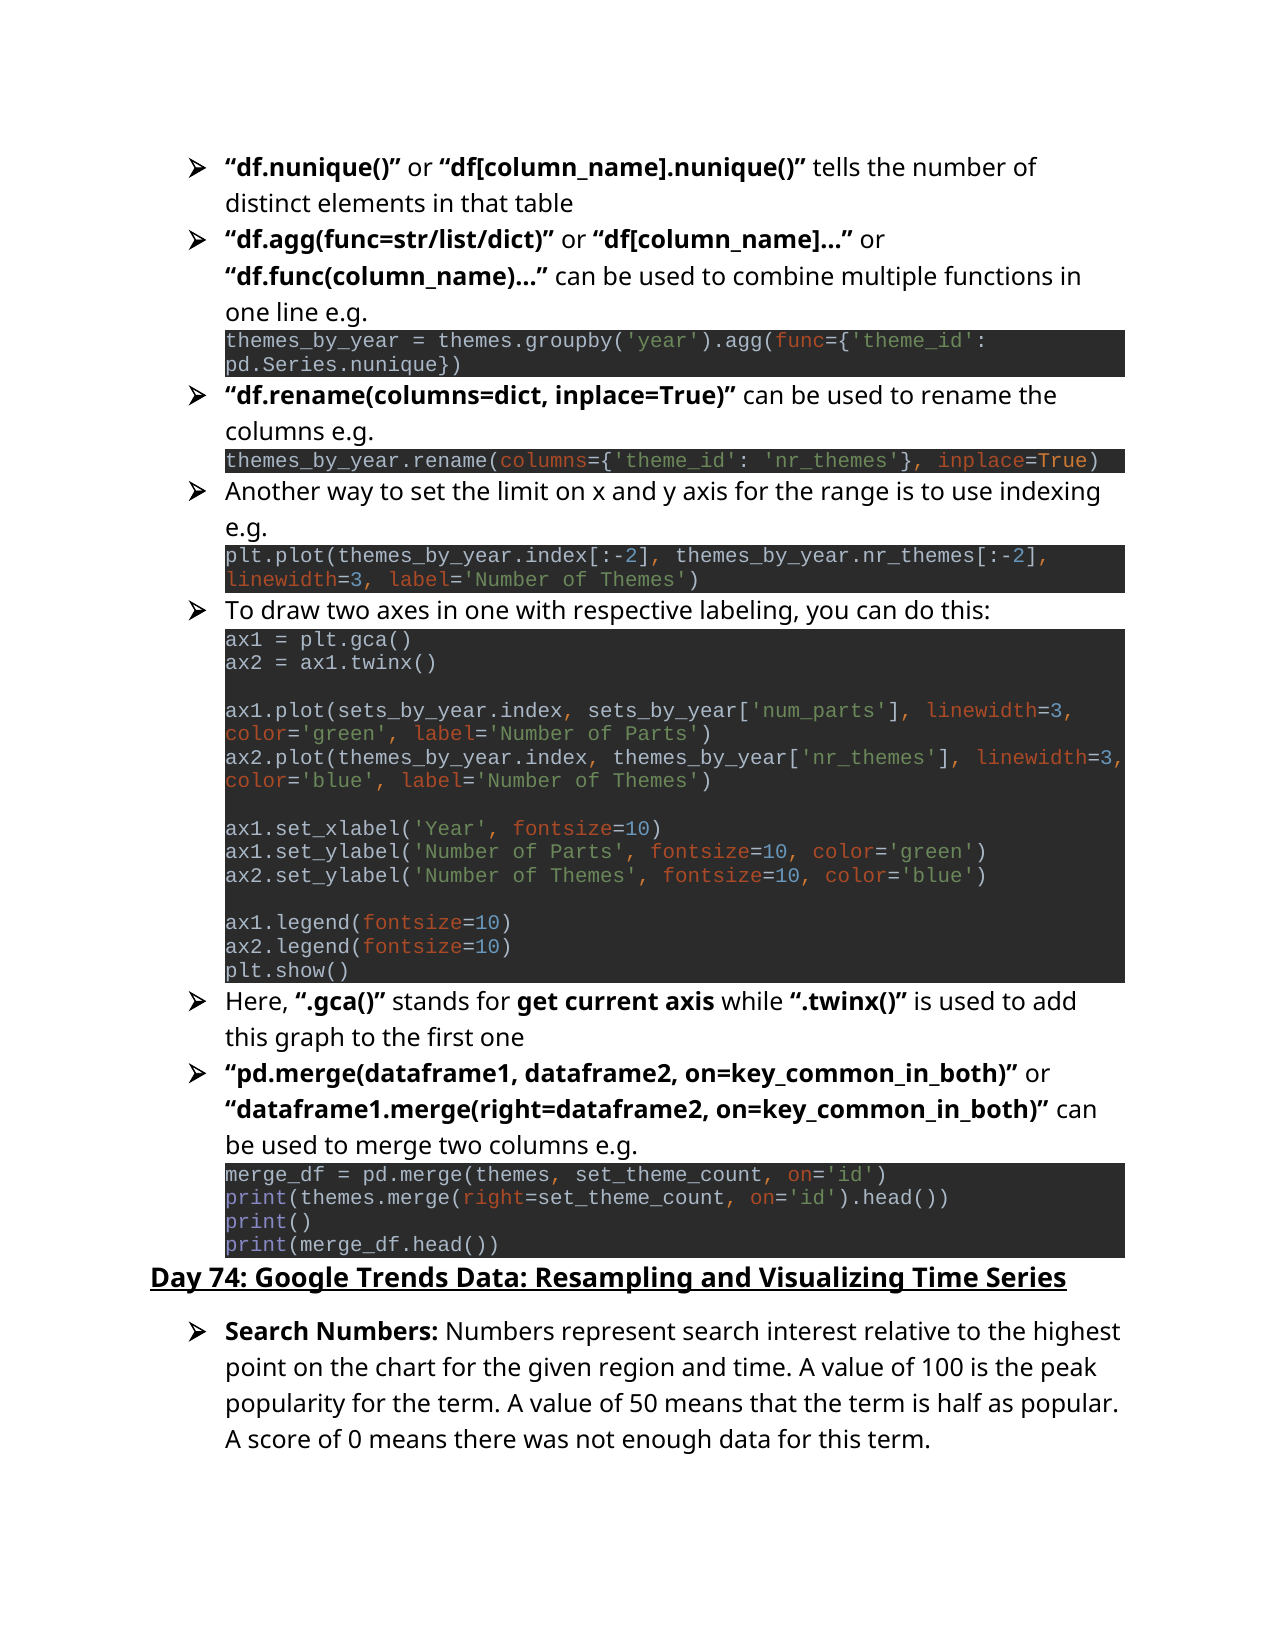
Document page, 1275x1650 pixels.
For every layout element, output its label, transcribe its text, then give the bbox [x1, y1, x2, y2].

list Another way to set the limit on x and y axis for the range is to use indexing e.g. [187, 473, 1125, 543]
list merge_df = pd.merge(themes, set_theme_count, on='id') print(themes.merge(right=set_theme_count, on='id').head()) print() print(merge_df.head()) [225, 1163, 1125, 1258]
text Day 74: Google Trends Data: Resampling and Visualizing Time Series [150, 1258, 1125, 1295]
list themes_by_year.rename(columns={'theme_id': 'nr_themes'}, inplace=True) [225, 449, 1125, 473]
list “df.nunique()” or “df[column_name].nunique()” tells the number of distinct elements in that table [187, 150, 1125, 220]
list plt.plot(themes_by_year.index[:-2], themes_by_year.nr_themes[:-2], linewidth=3, label='Number of Themes') [225, 545, 1125, 593]
list ax1 = plt.gca() ax2 = ax1.twinx() ax1.plot(sets_by_year.index, sets_by_year['num_parts'], linewidth=3, color='green', label='Number of Parts') ax2.plot(themes_by_year.index, themes_by_year['nr_themes'], linewidth=3, color='blue', label='Number of Themes') ax1.set_xlabel('Year', fontsize=10) ax1.set_ylabel('Number of Parts', fontsize=10, color='green') ax2.set_ylabel('Number of Themes', fontsize=10, color='blue') ax1.legend(fontsize=10) ax2.legend(fontsize=10) plt.show() [225, 629, 1125, 983]
list To draw two axes in one with respective labeling, you can do this: [187, 593, 1125, 627]
list “pd.merge(dataframe1, dataframe2, on=key_common_in_both)” or “dataframe1.merge(right=dataframe2, on=key_common_in_both)” can be used to merge two columns e.g. [187, 1055, 1125, 1162]
list themes_by_year = themes.groupby('year').agg(func={'theme_id': pd.Series.nunique}) [225, 330, 1125, 377]
list Here, “.gca()” stands for get current axis while “.twinx()” is used to add this graph to the first one [187, 983, 1125, 1053]
list “df.agg(func=str/list/dict)” or “df[column_name]…” or “df.func(column_name)…” can be used to combine multiple functions in one line e.g. [187, 222, 1125, 328]
list “df.rename(columns=dict, inplace=True)” can be used to rename the columns e.g. [187, 377, 1125, 448]
list Search Numbers: Numbers represent search interest relative to the highest point on the chart for the given region and time. A value of 100 is the peak popularity for the term. A value of 50 means that the term is half as popular. A score of 0 means there was not enough data for this term. [187, 1314, 1125, 1456]
